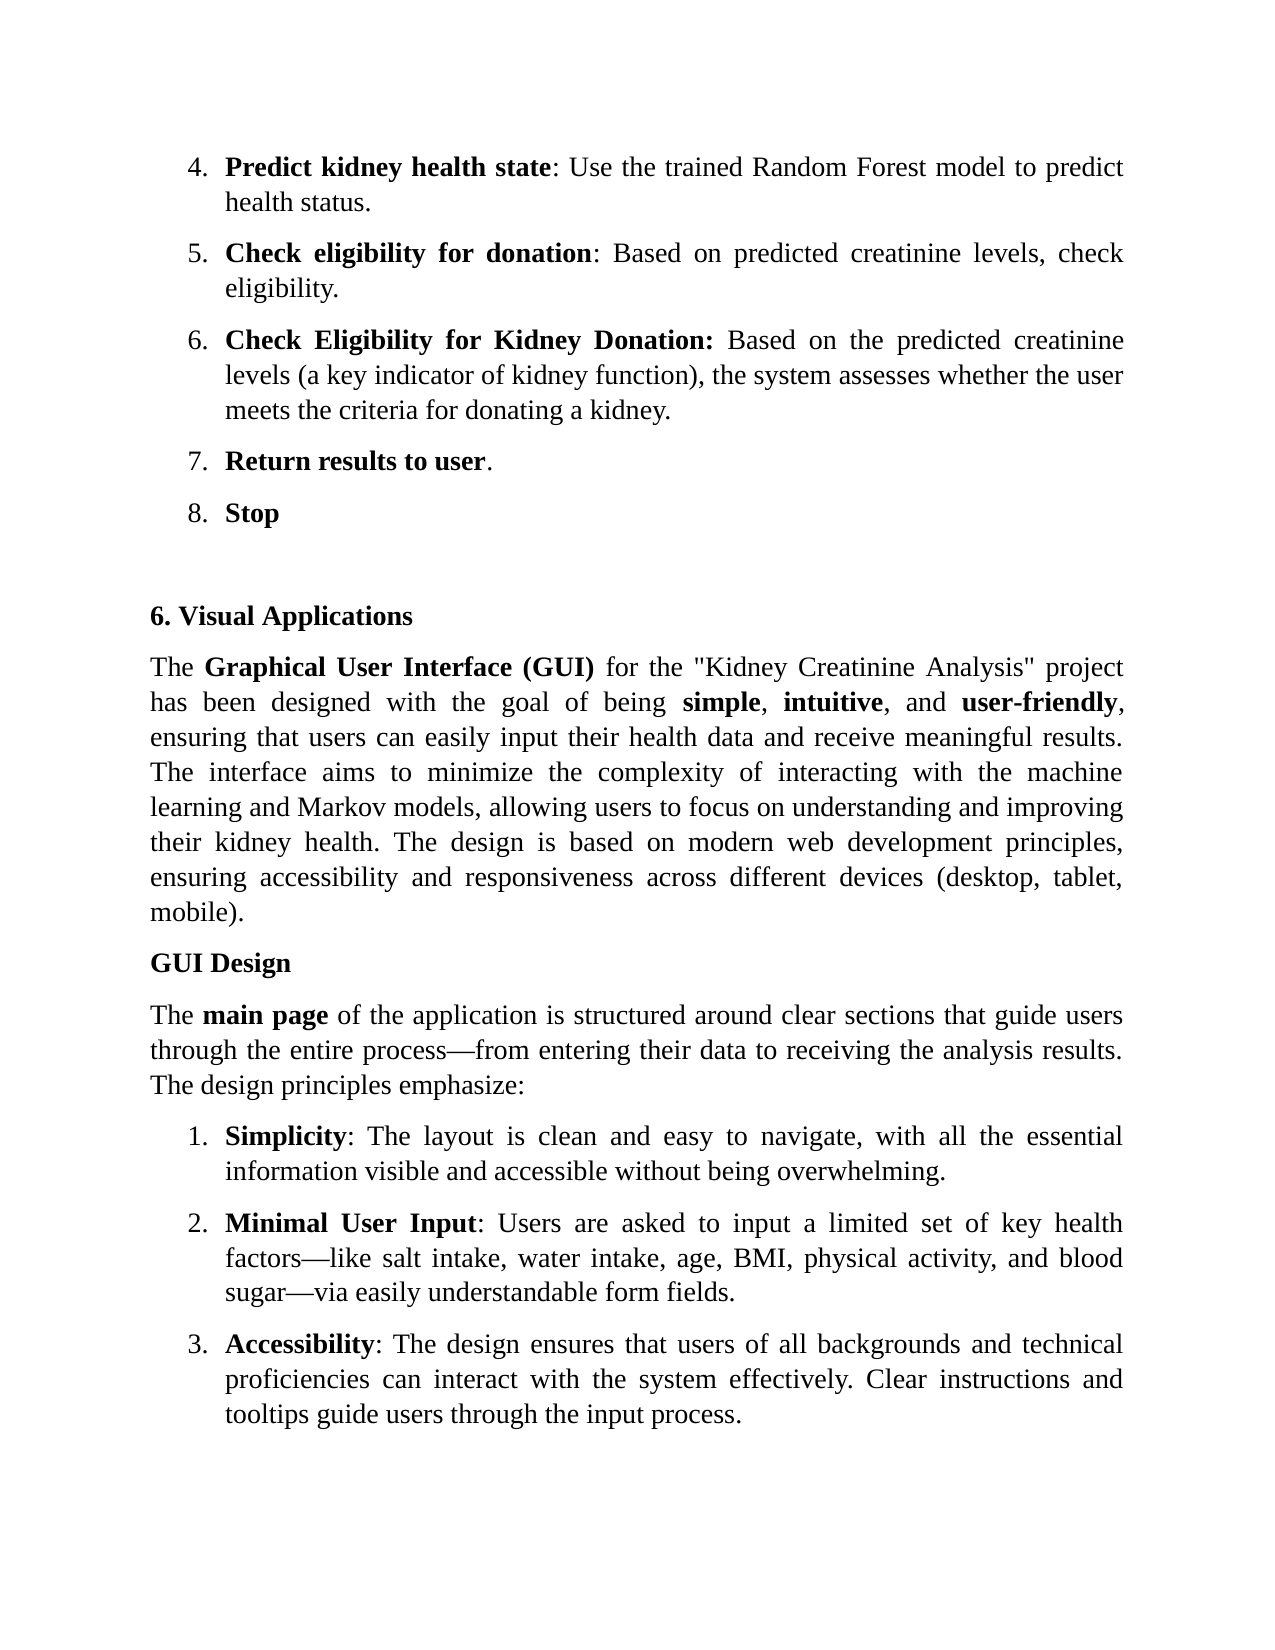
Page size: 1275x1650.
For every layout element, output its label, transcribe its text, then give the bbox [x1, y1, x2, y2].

list Minimal User Input: Users are asked to input a limited set of key health factors—like salt intake, water intake, age, BMI, physical activity, and blood sugar—via easily understandable form fields. [187, 1206, 1125, 1308]
list Accessibility: The design ensures that users of all backgrounds and technical proficiencies can interact with the system effectively. Clear instructions and tooltips guide users through the input process. [187, 1327, 1125, 1429]
list Check Eligibility for Kidney Donation: Based on the predicted creatinine levels (a key indicator of kidney function), the system assesses whether the user meets the criteria for donating a kidney. [187, 323, 1125, 425]
text 6. Visual Applications [150, 599, 1125, 631]
list Return results to user. [187, 444, 1125, 477]
list Simplicity: The layout is clean and easy to navigate, with all the essential information visible and accessible without being overwhelming. [187, 1119, 1125, 1187]
list Stop [187, 496, 1125, 528]
list Predict kidney health state: Use the trained Random Forest model to predict health status. [187, 150, 1125, 217]
list Check eligibility for donation: Based on predicted creatinine levels, check eligibility. [187, 236, 1125, 304]
text The Graphical User Interface (GUI) for the "Kidney Creatinine Analysis" project has been designed with the goal of being simple, intuitive, and user-friendly, ensuring that users can easily input their health data and receive meaningful results. The interface aims to minimize the complexity of interacting with the machine learning and Markov models, allowing users to focus on understanding and improving their kidney health. The design is based on modern web development principles, ensuring accessibility and responsiveness across different devices (desktop, tablet, mobile). [150, 651, 1125, 927]
text GUI Design [150, 946, 1125, 979]
text The main page of the application is structured around clear sections that guide users through the entire process—from entering their data to receiving the analysis results. The design principles emphasize: [150, 998, 1125, 1100]
